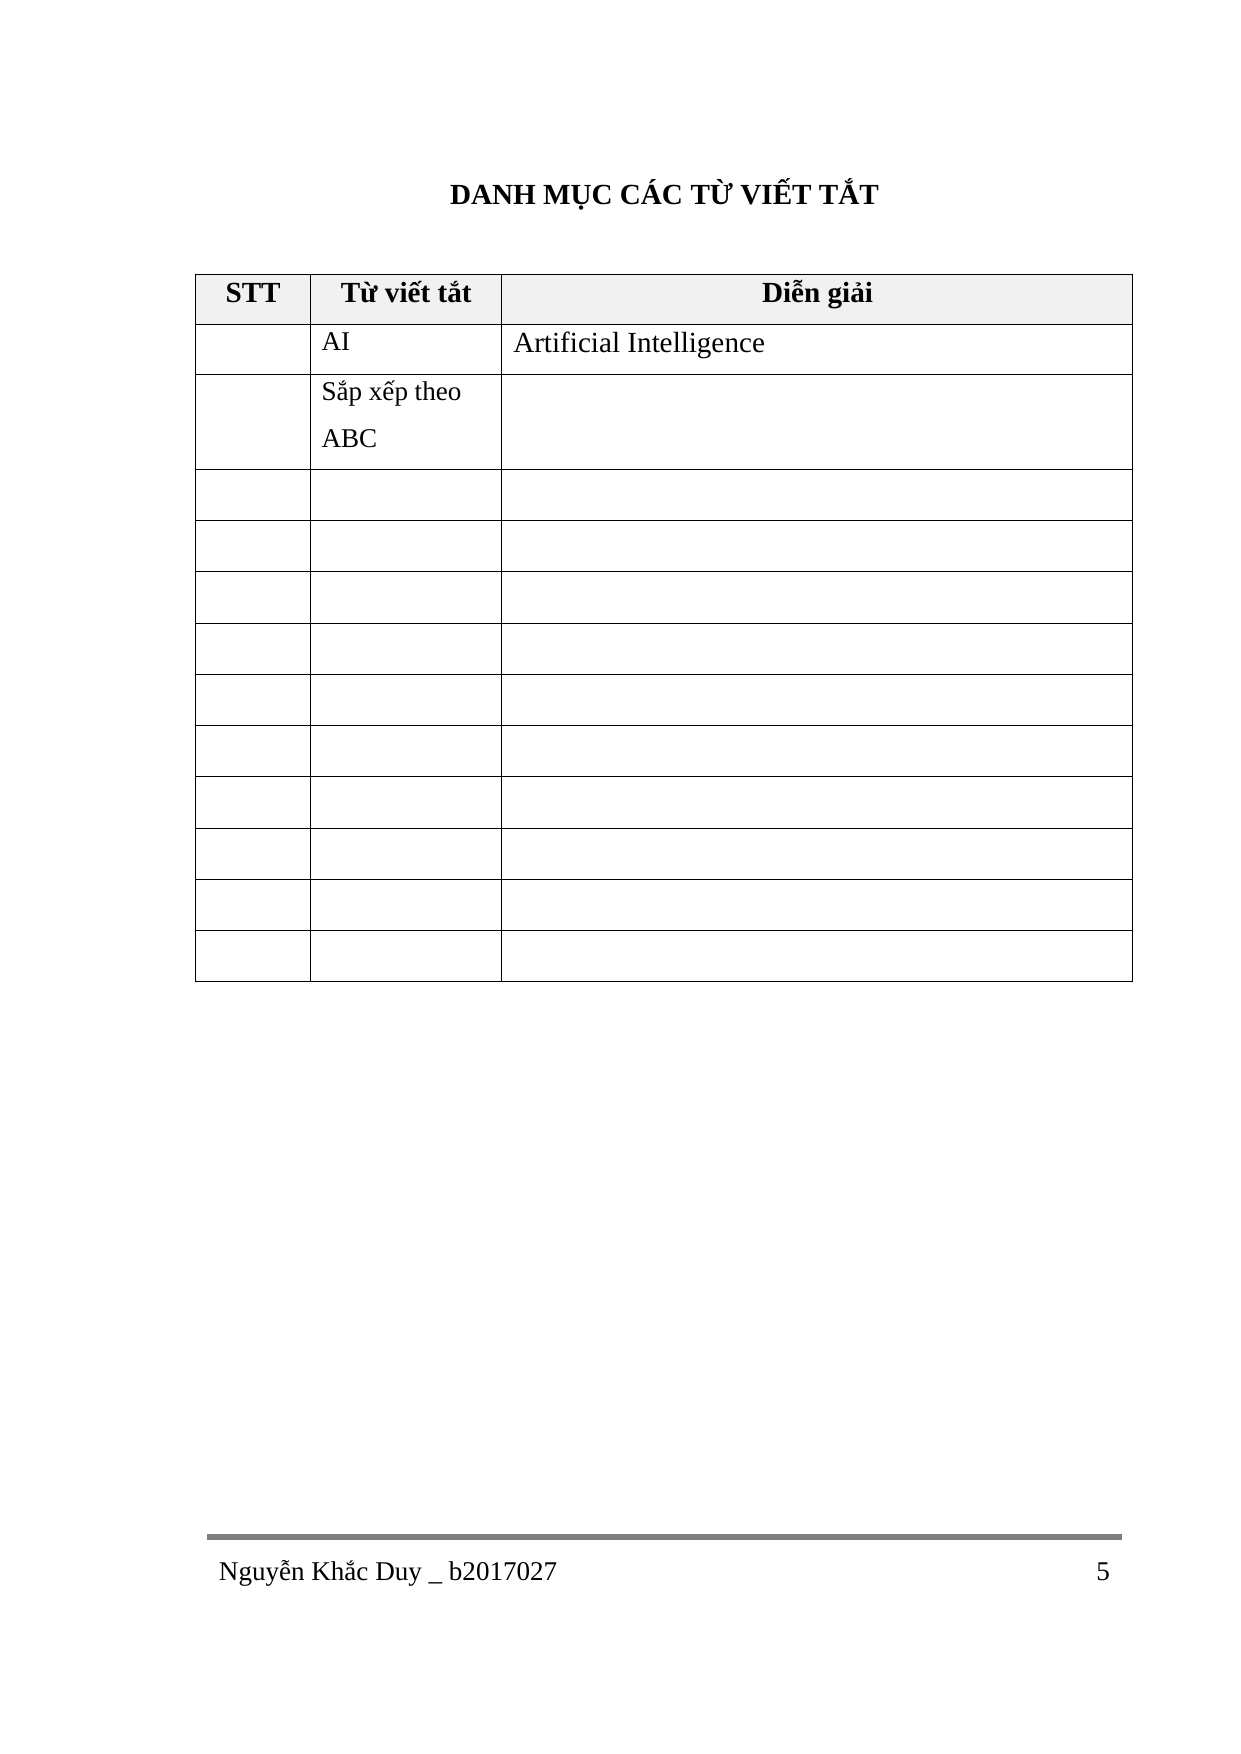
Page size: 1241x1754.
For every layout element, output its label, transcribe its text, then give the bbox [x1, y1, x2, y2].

table_cell [311, 880, 501, 930]
table_cell [502, 829, 1132, 879]
table_cell AI [311, 325, 501, 374]
table_cell [196, 572, 310, 622]
table_header STT [196, 275, 310, 324]
table_cell [311, 470, 501, 520]
table_cell [196, 675, 310, 725]
table_cell [502, 375, 1132, 469]
table_cell [311, 726, 501, 776]
table_cell [311, 624, 501, 674]
table_cell [502, 521, 1132, 571]
table_cell [502, 726, 1132, 776]
table_cell [311, 931, 501, 981]
table_cell [311, 521, 501, 571]
table_header Từ viết tắt [311, 275, 501, 324]
table_cell [196, 777, 310, 827]
table_cell [502, 572, 1132, 622]
table_cell [502, 624, 1132, 674]
table_header Diễn giải [502, 275, 1132, 324]
table_cell [196, 931, 310, 981]
table_cell [196, 470, 310, 520]
table_cell [196, 325, 310, 374]
table_cell [196, 829, 310, 879]
table_cell [502, 470, 1132, 520]
table_cell [196, 521, 310, 571]
table_cell [502, 880, 1132, 930]
table_cell [311, 829, 501, 879]
table_cell [196, 880, 310, 930]
table_cell [196, 624, 310, 674]
table_cell [196, 375, 310, 469]
table_cell [196, 726, 310, 776]
table_cell [502, 675, 1132, 725]
text DANH MỤC CÁC TỪ VIẾT TẮT [207, 177, 1122, 211]
table_cell [502, 931, 1132, 981]
table_cell Sắp xếp theo ABC [311, 375, 501, 469]
table_cell Artificial Intelligence [502, 325, 1132, 374]
table_cell [311, 572, 501, 622]
table_cell [311, 777, 501, 827]
table_cell [311, 675, 501, 725]
table_cell [502, 777, 1132, 827]
